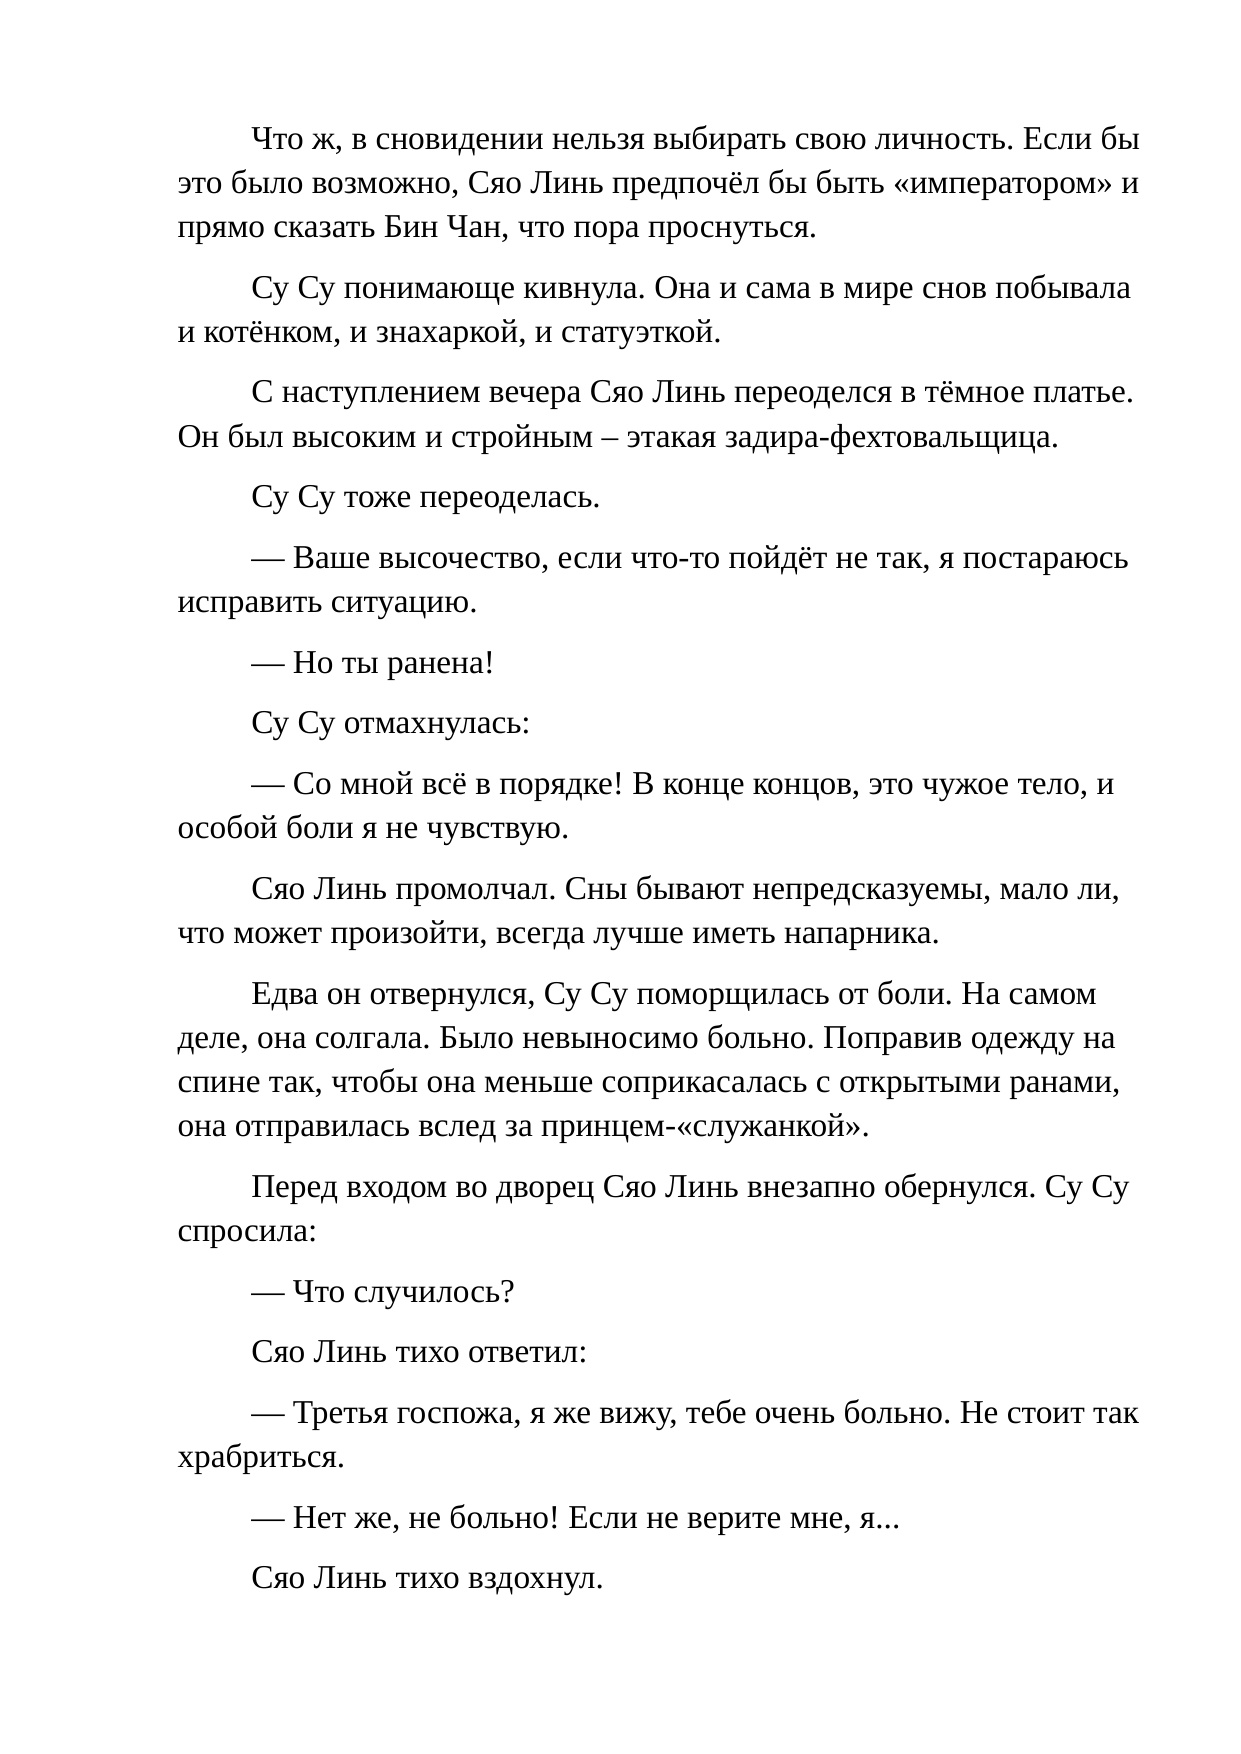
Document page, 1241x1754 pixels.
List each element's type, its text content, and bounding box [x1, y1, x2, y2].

text — Третья госпожа, я же вижу, тебе очень больно. Не стоит так храбриться. [177, 1392, 1152, 1475]
text Сяо Линь тихо ответил: [177, 1332, 1152, 1370]
text Сяо Линь промолчал. Сны бывают непредсказуемы, мало ли, что может произойти, всегда лучше иметь напарника. [177, 868, 1152, 951]
text — Что случилось? [177, 1271, 1152, 1309]
text — Со мной всё в порядке! В конце концов, это чужое тело, и особой боли я не чувствую. [177, 763, 1152, 846]
text Су Су понимающе кивнула. Она и сама в мире снов побывала и котёнком, и знахаркой, и статуэткой. [177, 267, 1152, 349]
text Су Су тоже переоделась. [177, 477, 1152, 515]
text Что ж, в сновидении нельзя выбирать свою личность. Если бы это было возможно, Сяо Линь предпочёл бы быть «императором» и прямо сказать Бин Чан, что пора проснуться. [177, 118, 1152, 244]
text Сяо Линь тихо вздохнул. [177, 1558, 1152, 1596]
text С наступлением вечера Сяо Линь переоделся в тёмное платье. Он был высоким и стройным – этакая задира-фехтовальщица. [177, 372, 1152, 454]
text — Ваше высочество, если что-то пойдёт не так, я постараюсь исправить ситуацию. [177, 537, 1152, 620]
text Су Су отмахнулась: [177, 703, 1152, 741]
text Едва он отвернулся, Су Су поморщилась от боли. На самом деле, она солгала. Было невыносимо больно. Поправив одежду на спине так, чтобы она меньше соприкасалась с открытыми ранами, она отправилась вслед за принцем-«служанкой». [177, 973, 1152, 1144]
text Перед входом во дворец Сяо Линь внезапно обернулся. Су Су спросила: [177, 1166, 1152, 1248]
text — Нет же, не больно! Если не верите мне, я... [177, 1497, 1152, 1535]
text — Но ты ранена! [177, 642, 1152, 680]
